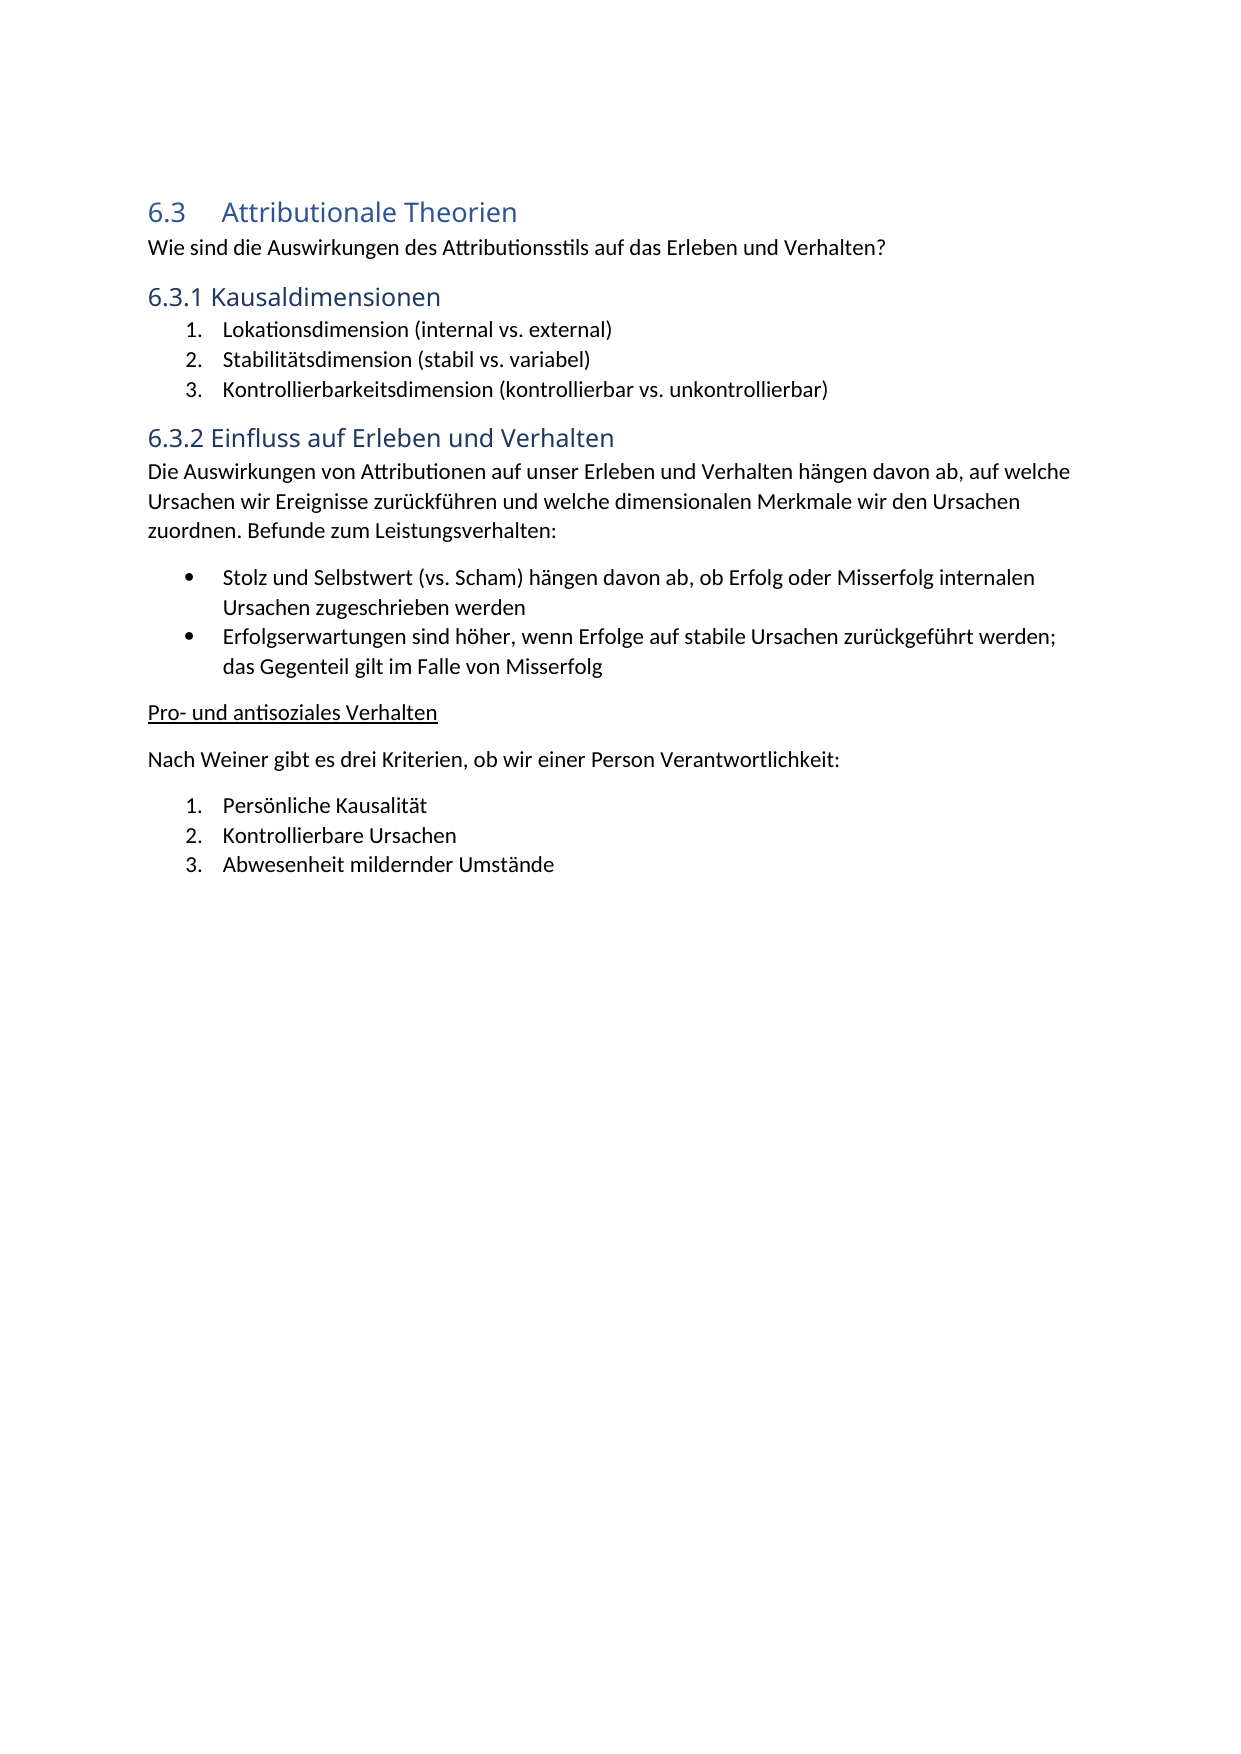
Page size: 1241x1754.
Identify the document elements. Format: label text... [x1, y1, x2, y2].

list Stolz und Selbstwert (vs. Scham) hängen davon ab, ob Erfolg oder Misserfolg internalen Ursachen zugeschrieben werden [185, 563, 1093, 621]
list Kontrollierbarkeitsdimension (kontrollierbar vs. unkontrollierbar) [185, 375, 1093, 403]
list Stabilitätsdimension (stabil vs. variabel) [185, 345, 1093, 373]
subtitle 6.3.1 Kausaldimensionen [148, 279, 1093, 313]
list Kontrollierbare Ursachen [185, 821, 1093, 849]
text Nach Weiner gibt es drei Kriterien, ob wir einer Person Verantwortlichkeit: [148, 745, 1093, 773]
list Abwesenheit mildernder Umstände [185, 850, 1093, 878]
list Erfolgserwartungen sind höher, wenn Erfolge auf stabile Ursachen zurückgeführt werden; das Gegenteil gilt im Falle von Misserfolg [185, 622, 1093, 680]
text Die Auswirkungen von Attributionen auf unser Erleben und Verhalten hängen davon ab, auf welche Ursachen wir Ereignisse zurückführen und welche dimensionalen Merkmale wir den Ursachen zuordnen. Befunde zum Leistungsverhalten: [148, 457, 1093, 544]
subtitle 6.3.2 Einfluss auf Erleben und Verhalten [148, 421, 1093, 455]
text Pro- und antisoziales Verhalten [148, 698, 1093, 726]
list Lokationsdimension (internal vs. external) [185, 315, 1093, 343]
text Wie sind die Auswirkungen des Attributionsstils auf das Erleben und Verhalten? [148, 233, 1093, 261]
subtitle Attributionale Theorien [148, 194, 1093, 231]
list Persönliche Kausalität [185, 791, 1093, 819]
